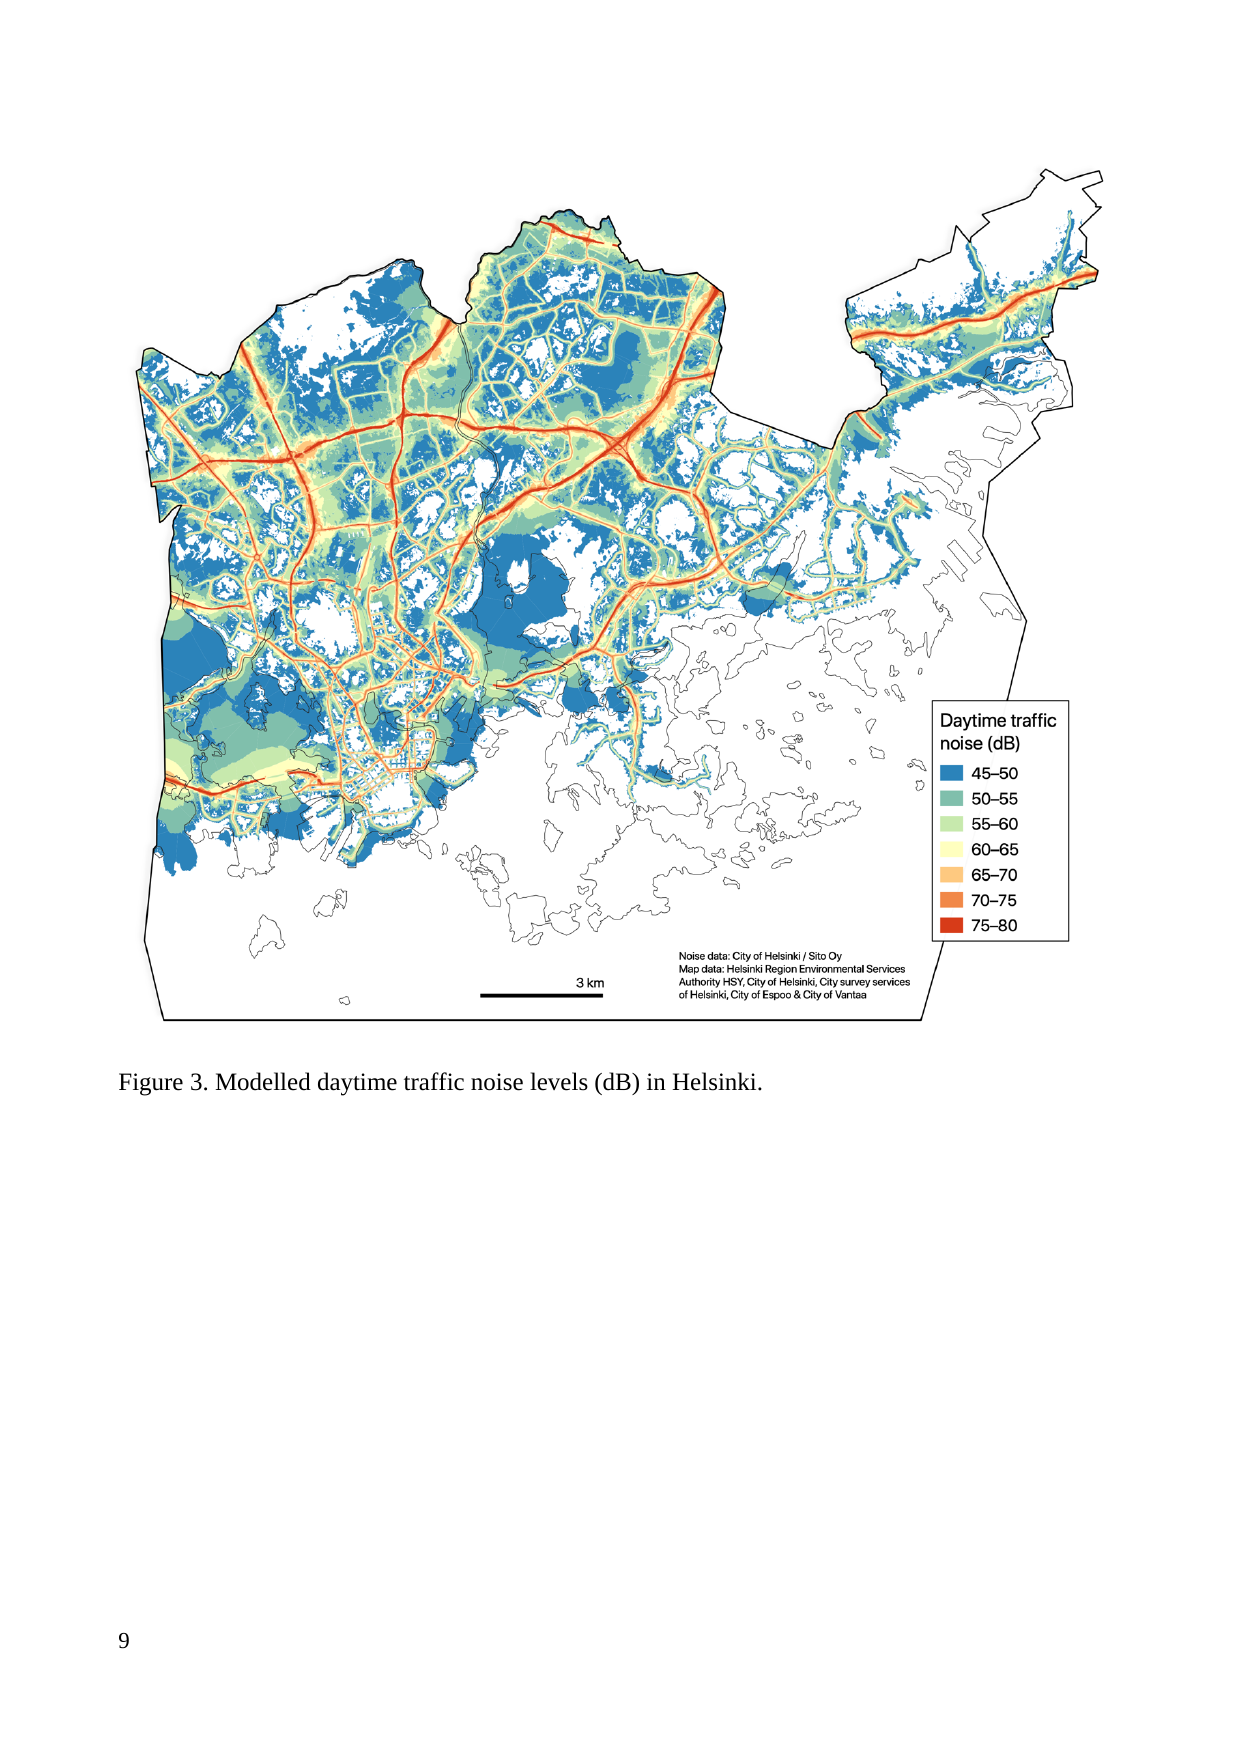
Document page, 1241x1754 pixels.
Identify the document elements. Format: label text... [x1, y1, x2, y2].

picture [118, 147, 1122, 1034]
text Figure 3. Modelled daytime traffic noise levels (dB) in Helsinki. [118, 1067, 1122, 1096]
